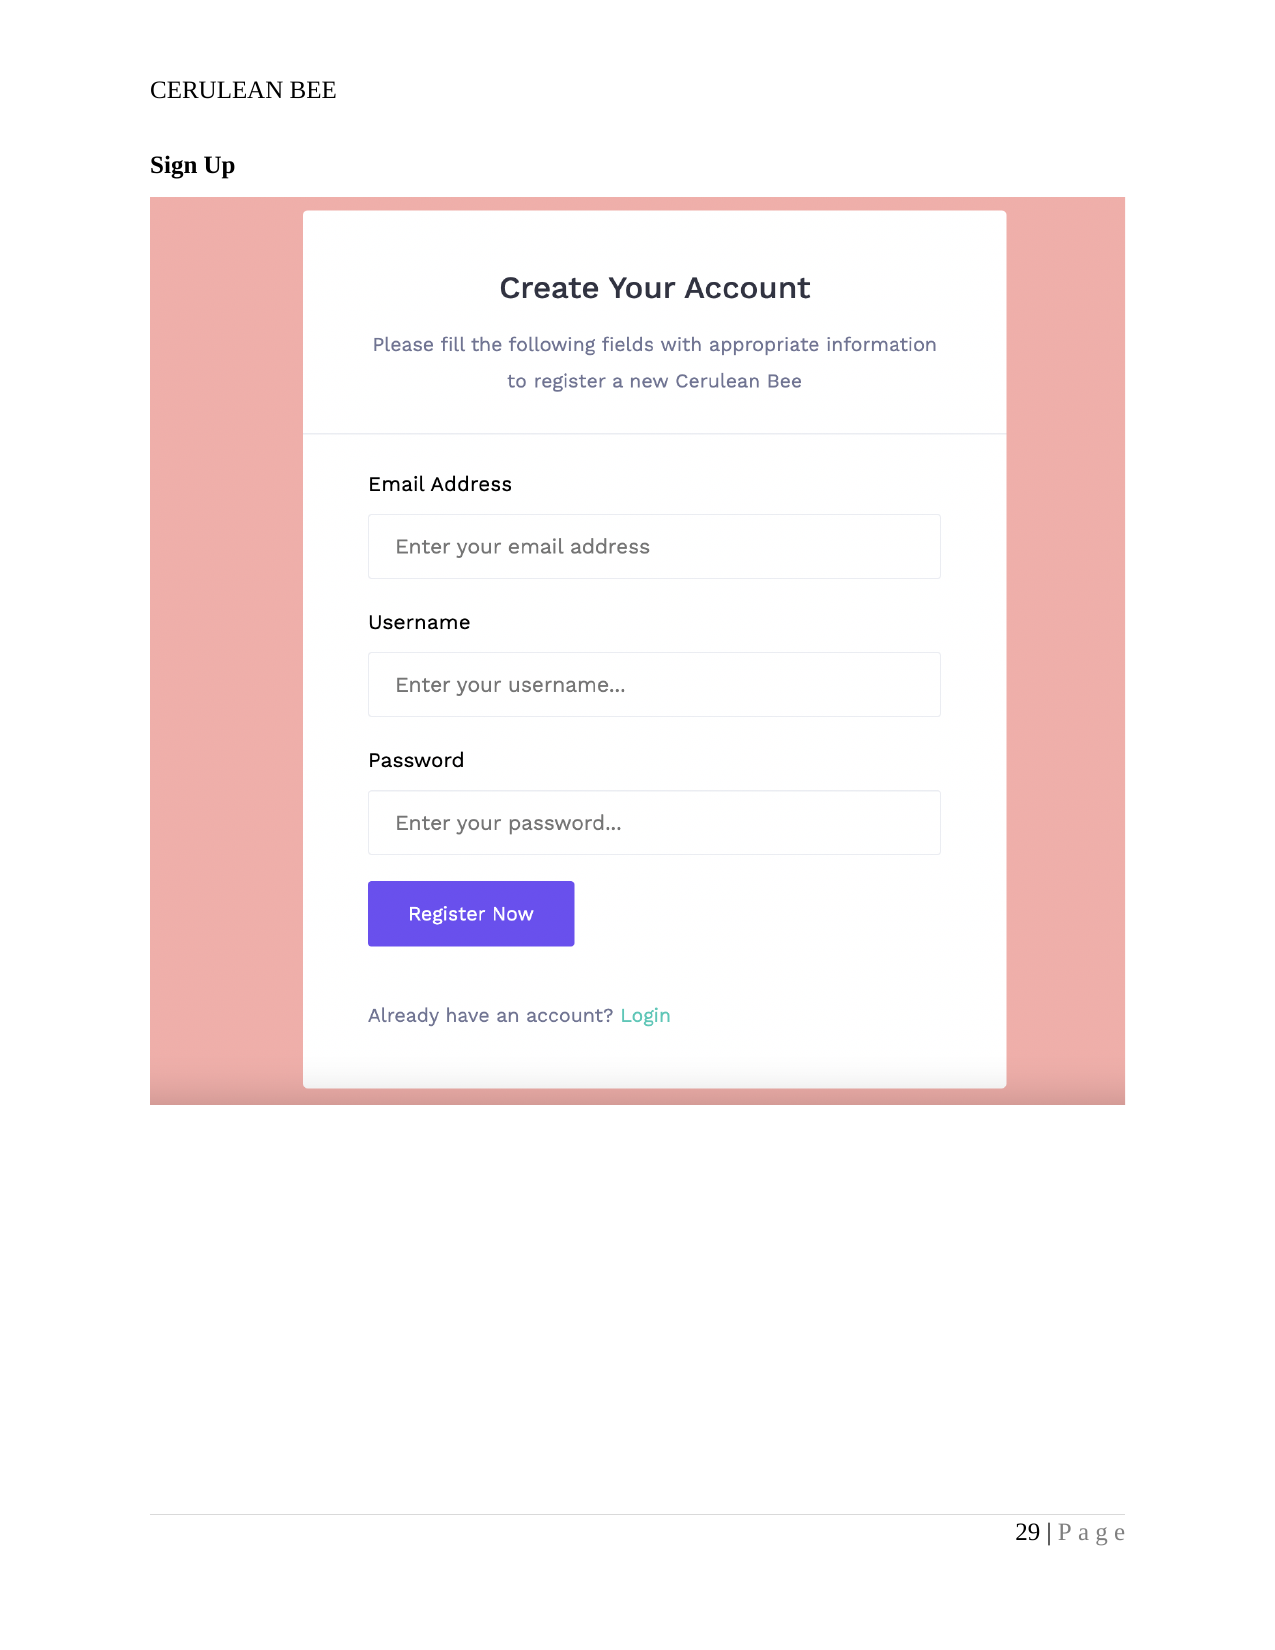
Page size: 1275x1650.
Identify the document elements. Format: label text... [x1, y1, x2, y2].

text Sign Up [150, 150, 1125, 179]
picture [150, 197, 1125, 1105]
